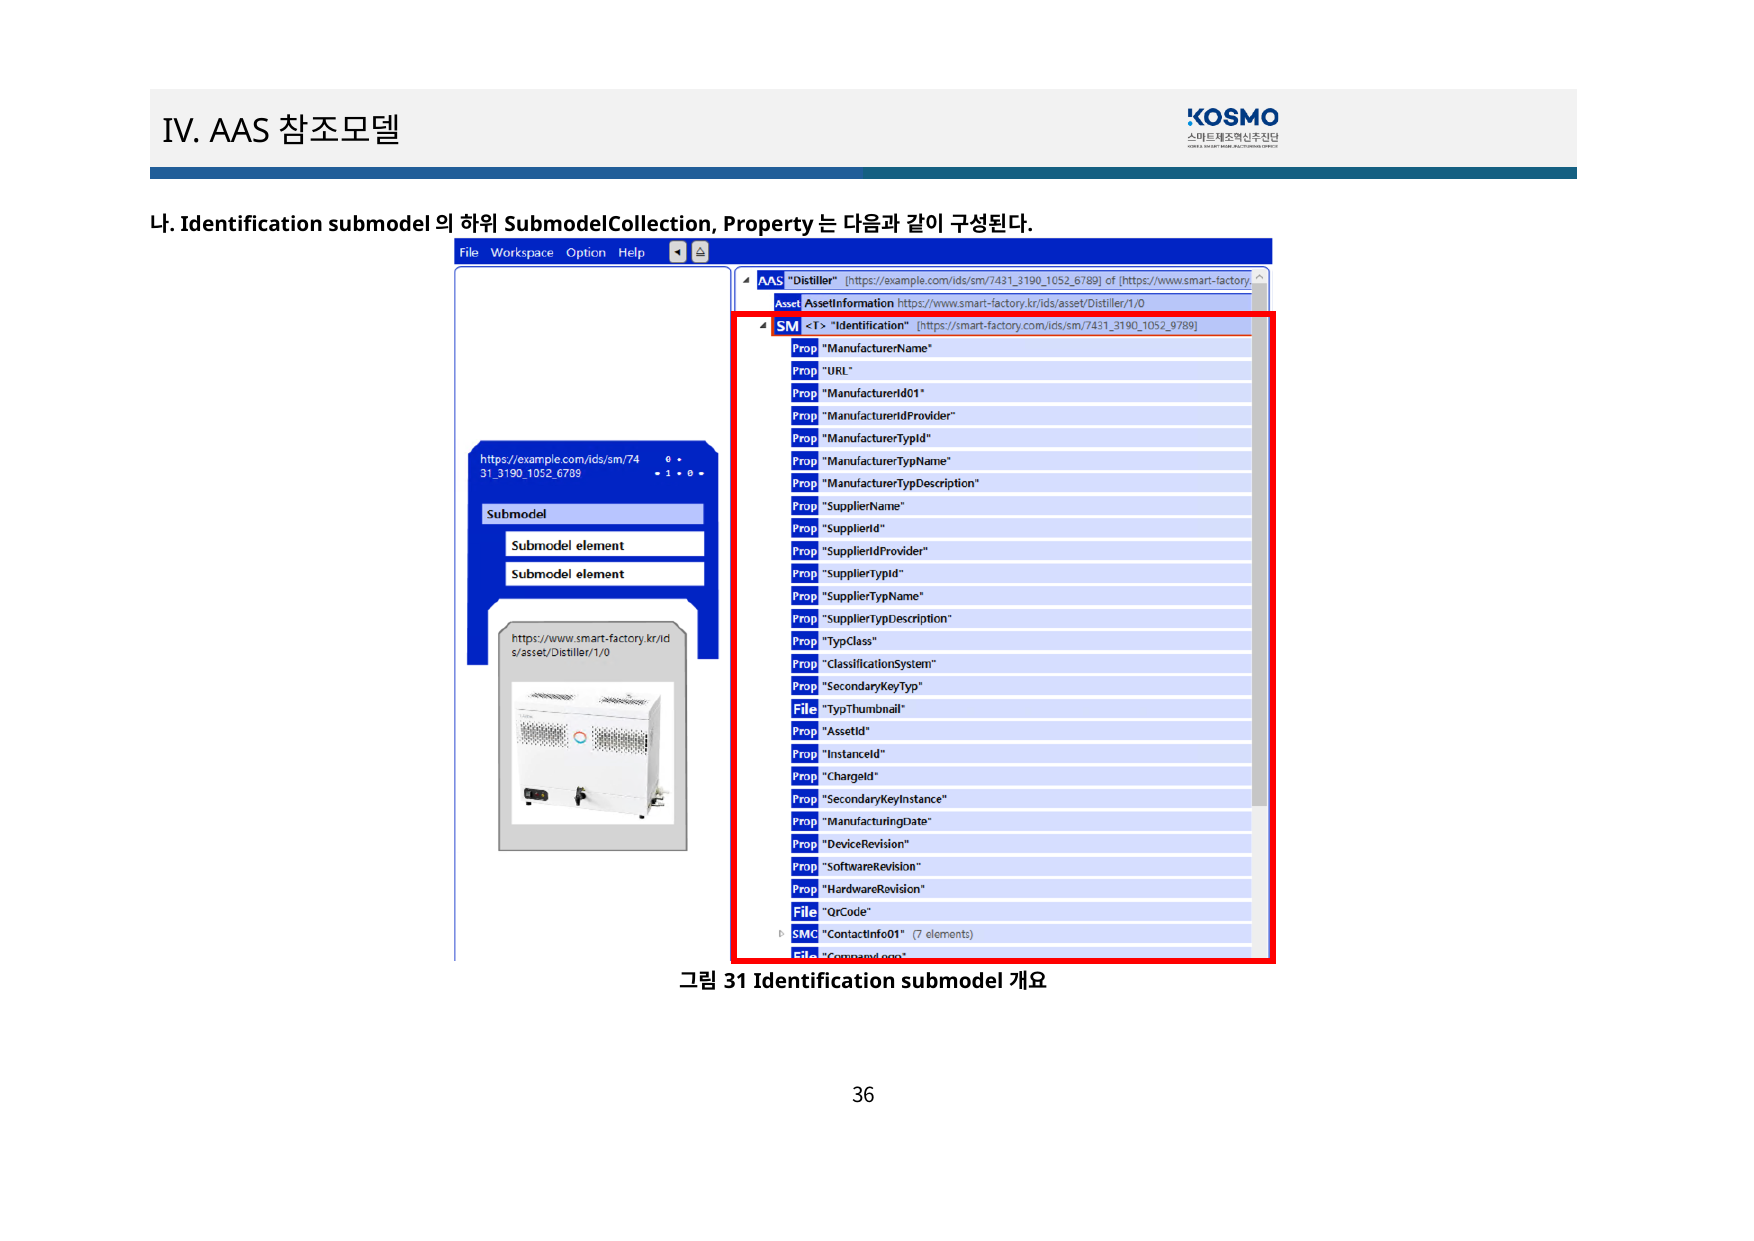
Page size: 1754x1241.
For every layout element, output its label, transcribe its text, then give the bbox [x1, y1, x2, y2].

picture [454, 237, 1273, 961]
table_header 그림 31 Identification submodel 개요 [150, 961, 1577, 1026]
picture [1187, 108, 1279, 148]
picture [737, 317, 1270, 958]
text 나. Identification submodel의 하위 SubmodelCollection, Property는 다음과 같이 구성된다. [150, 207, 1577, 238]
